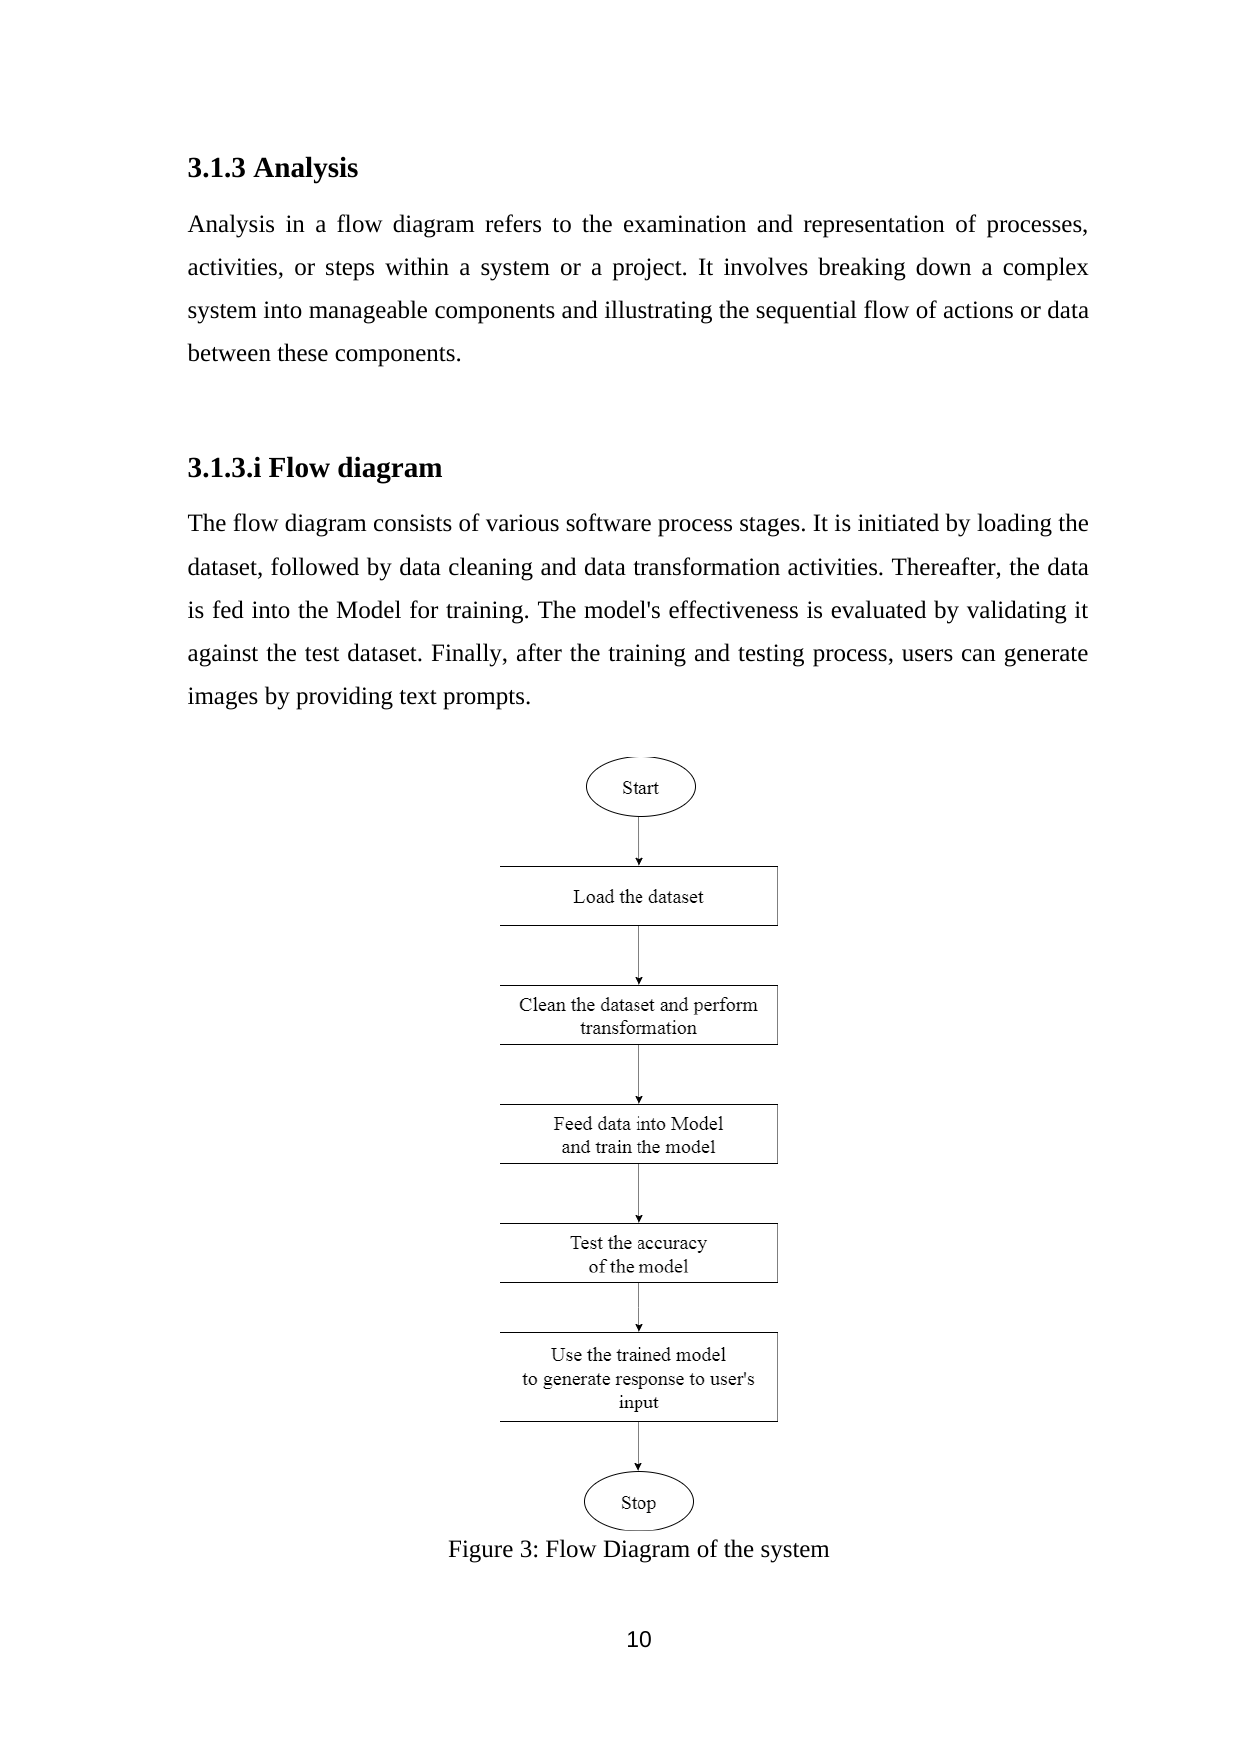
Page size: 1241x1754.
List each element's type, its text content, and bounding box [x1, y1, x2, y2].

picture [500, 757, 778, 1531]
subtitle 3.1.3.i Flow diagram [187, 450, 1090, 483]
text Analysis in a flow diagram refers to the examination and representation of processes, activities, or steps within a system or a project. It involves breaking down a complex system into manageable components and illustrating the sequential flow of actions or data between these components. [187, 209, 1090, 367]
text The flow diagram consists of various software process stages. It is initiated by loading the dataset, followed by data cleaning and data transformation activities. Thereafter, the data is fed into the Model for training. The model's effectiveness is evaluated by validating it against the test dataset. Finally, after the training and testing process, users can generate images by providing text prompts. [187, 508, 1090, 710]
subtitle 3.1.3 Analysis [187, 150, 1090, 183]
text Figure 3: Flow Diagram of the system [187, 1534, 1090, 1563]
